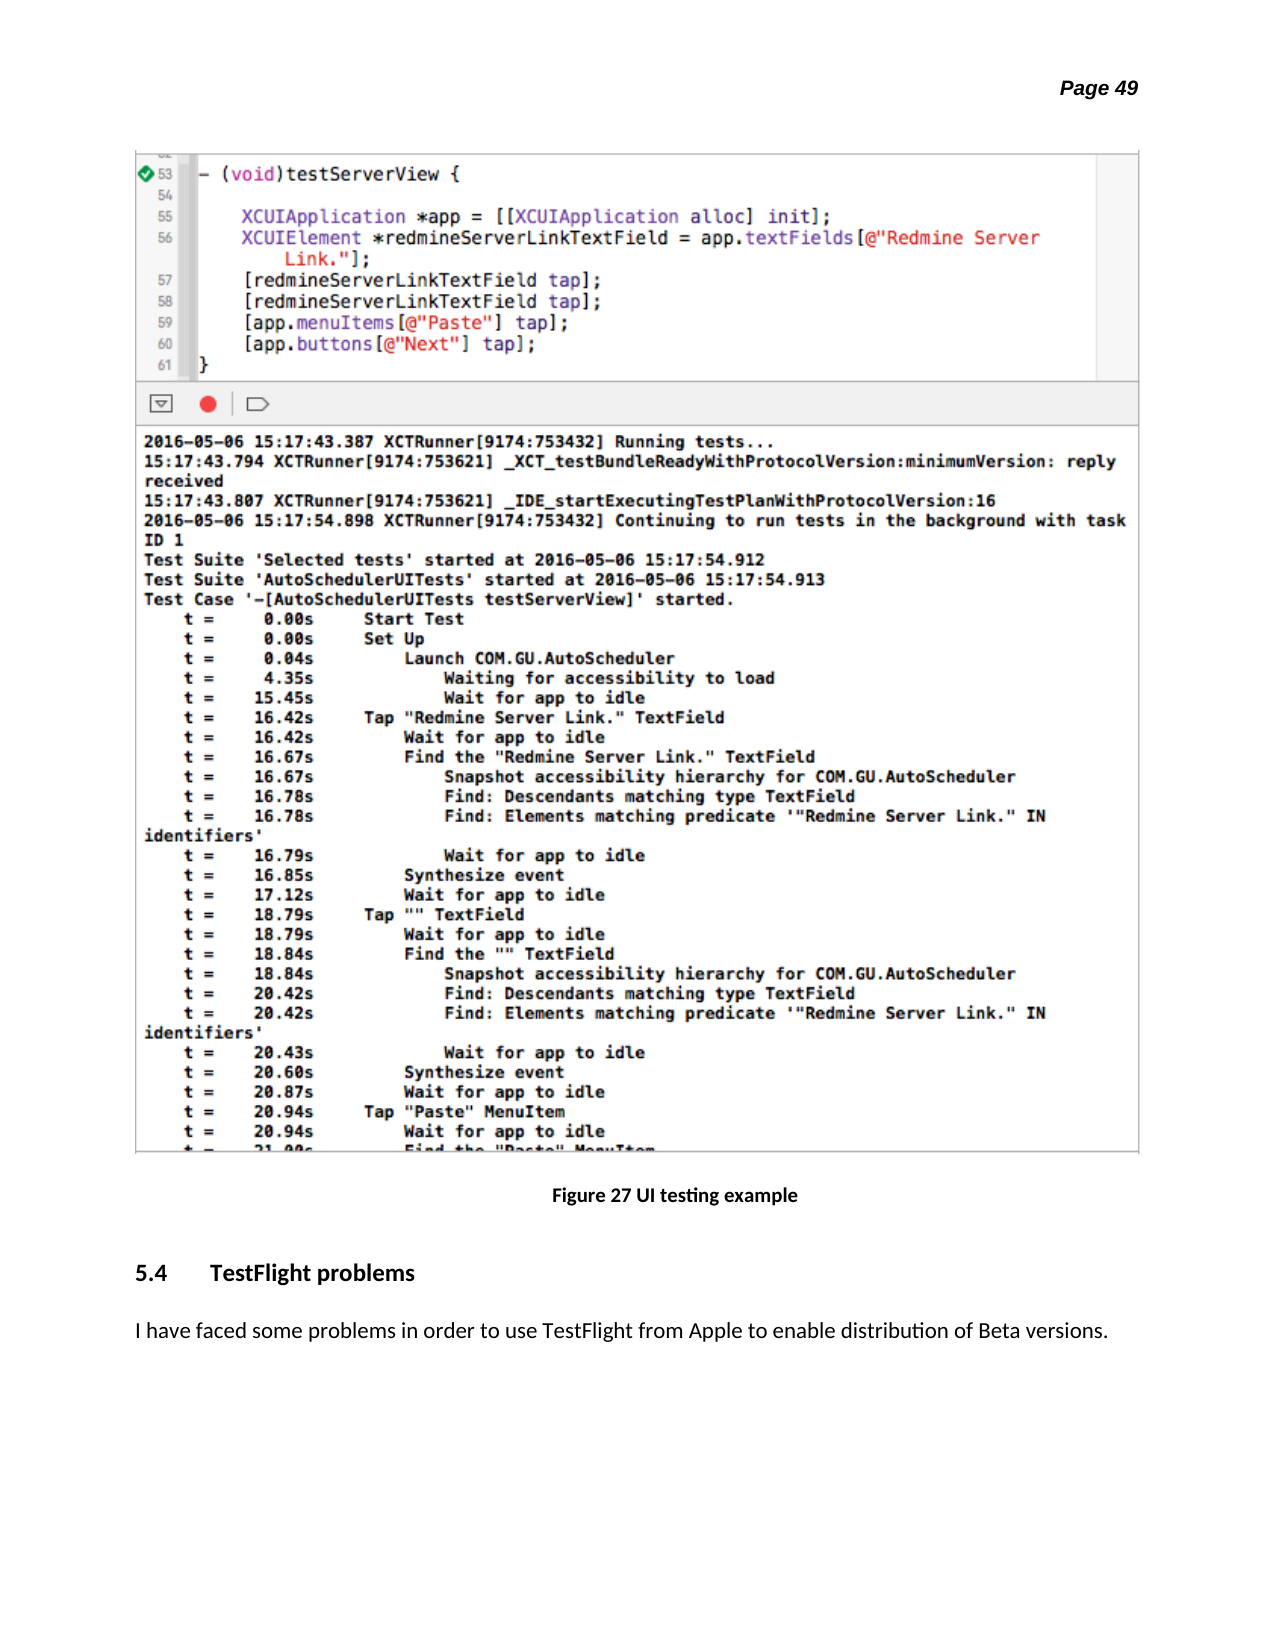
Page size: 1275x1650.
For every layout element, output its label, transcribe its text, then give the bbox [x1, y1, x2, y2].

subtitle TestFlight problems [135, 1262, 1140, 1287]
picture [135, 150, 1140, 1154]
text Figure 27 UI testing example [135, 1182, 1140, 1207]
text I have faced some problems in order to use TestFlight from Apple to enable distribution of Beta versions. [135, 1316, 1140, 1344]
